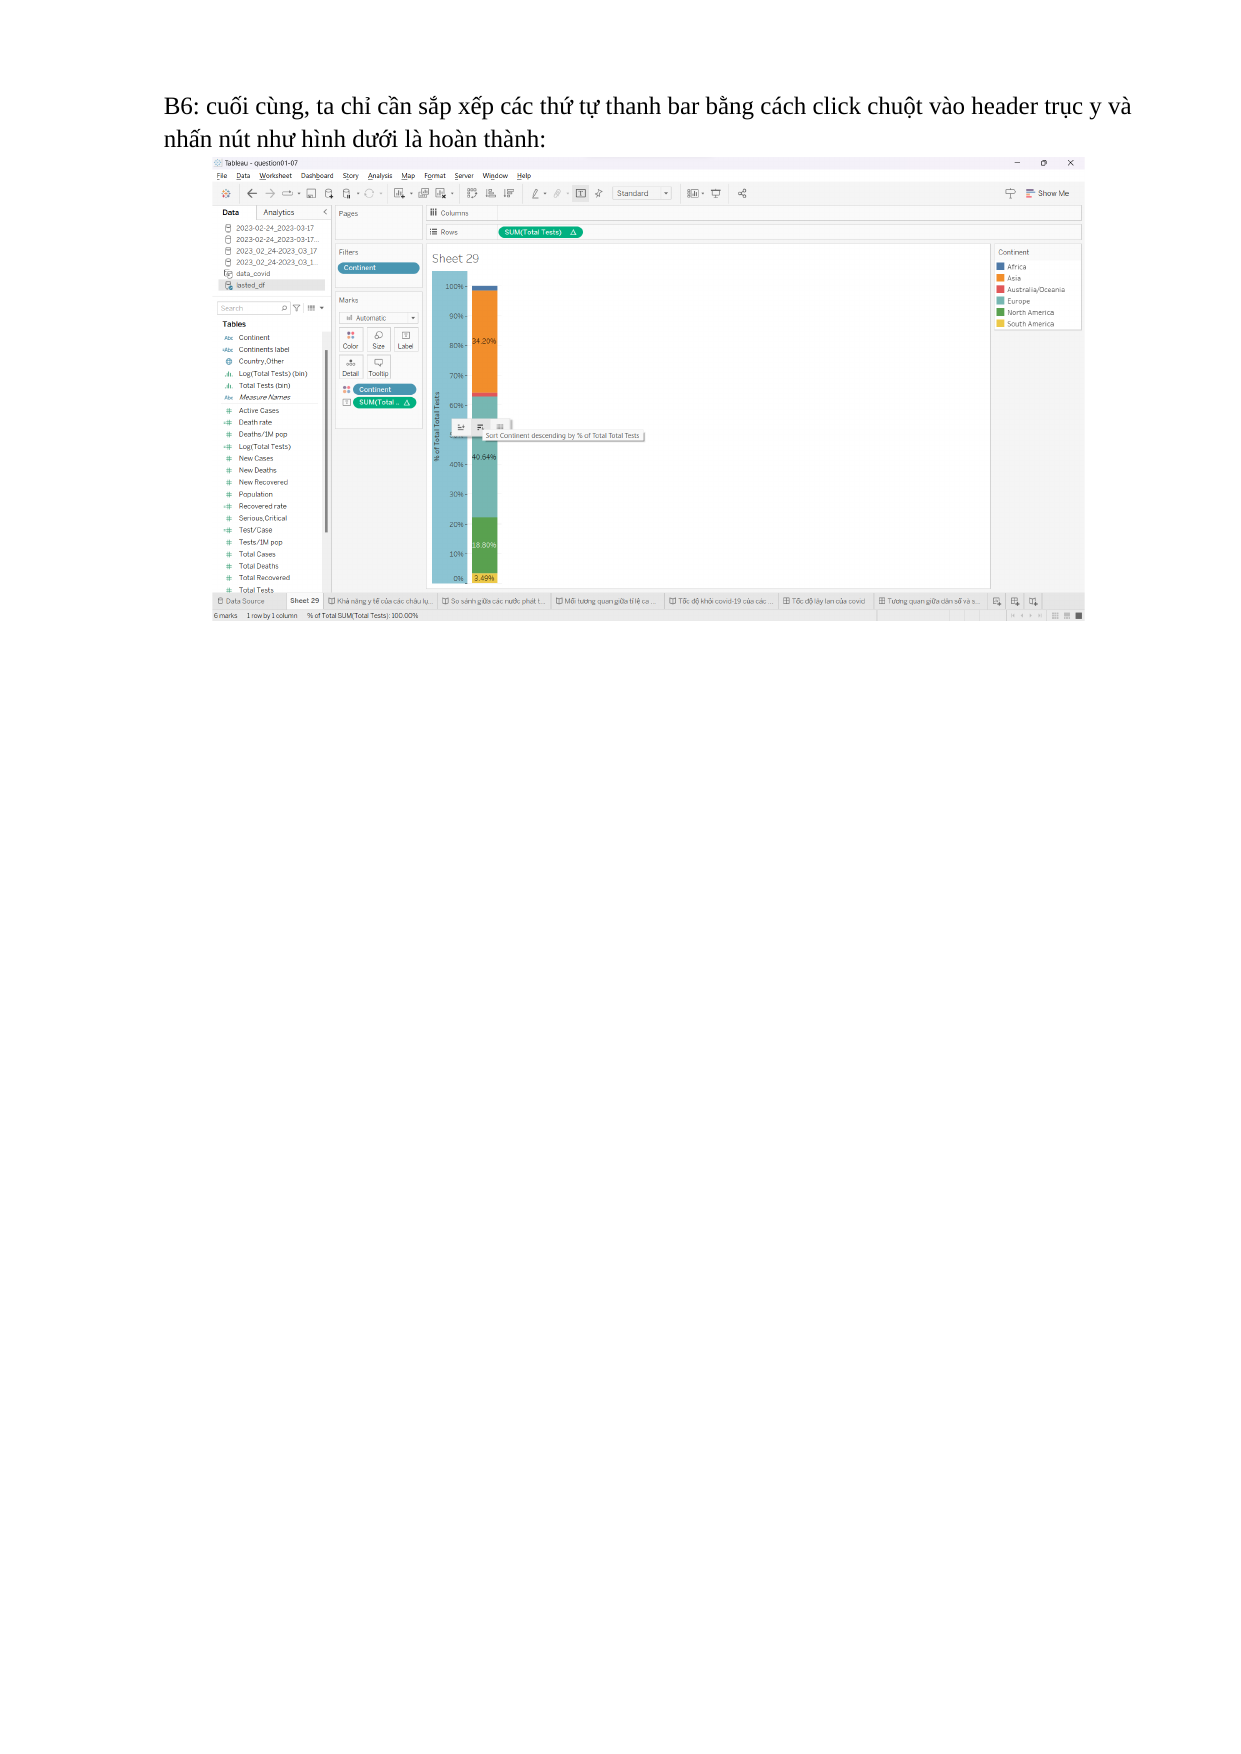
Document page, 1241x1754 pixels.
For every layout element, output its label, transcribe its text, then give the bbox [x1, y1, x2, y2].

text B6: cuối cùng, ta chỉ cần sắp xếp các thứ tự thanh bar bằng cách click chuột vào header trục y và nhấn nút như hình dưới là hoàn thành: [163, 91, 1149, 153]
picture [212, 157, 1085, 621]
